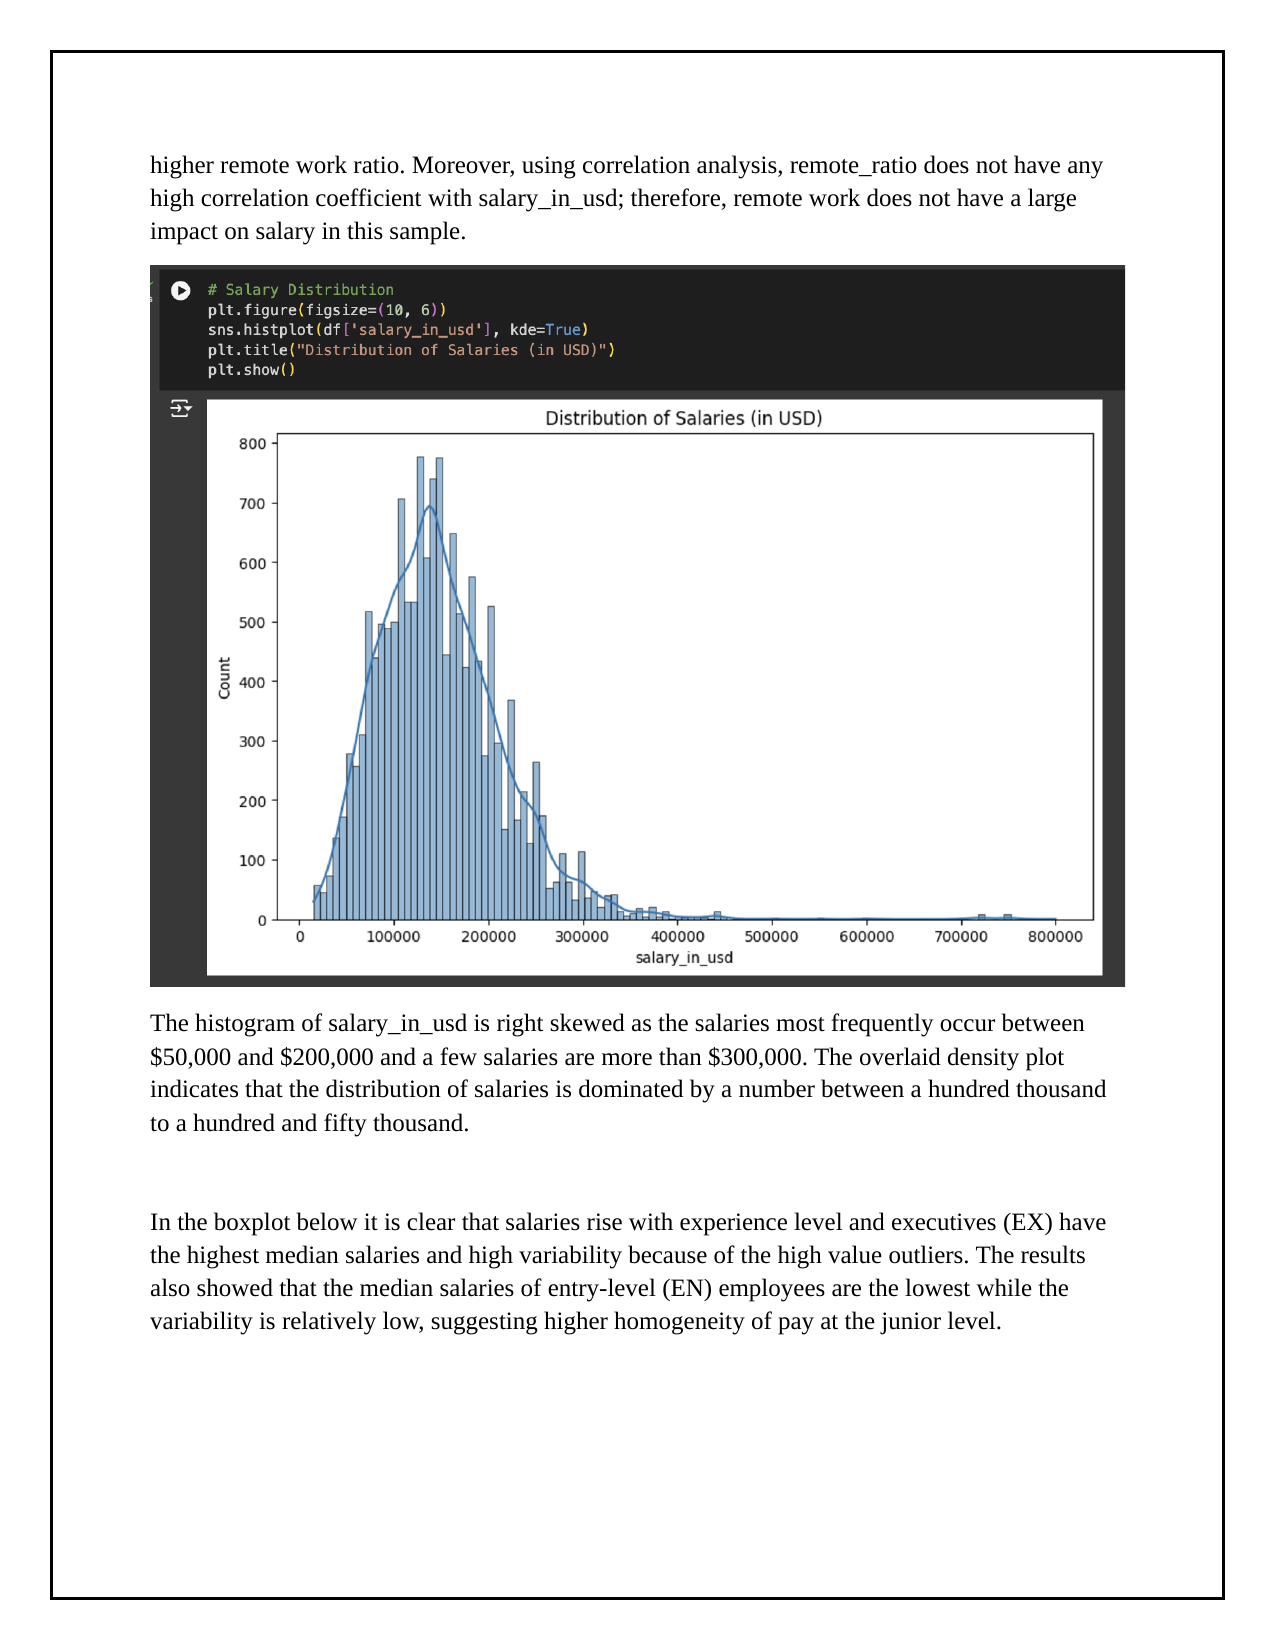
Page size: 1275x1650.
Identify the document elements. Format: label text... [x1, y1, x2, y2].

text In the boxplot below it is clear that salaries rise with experience level and executives (EX) have the highest median salaries and high variability because of the high value outliers. The results also showed that the median salaries of entry-level (EN) employees are the lowest while the variability is relatively low, suggesting higher homogeneity of pay at the junior level. [150, 1207, 1125, 1335]
text The histogram of salary_in_usd is right skewed as the salaries most frequently occur between $50,000 and $200,000 and a few salaries are more than $300,000. The overlaid density plot indicates that the distribution of salaries is dominated by a number between a hundred thousand to a hundred and fifty thousand. [150, 1008, 1125, 1136]
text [150, 150, 1125, 245]
picture [150, 265, 1125, 987]
